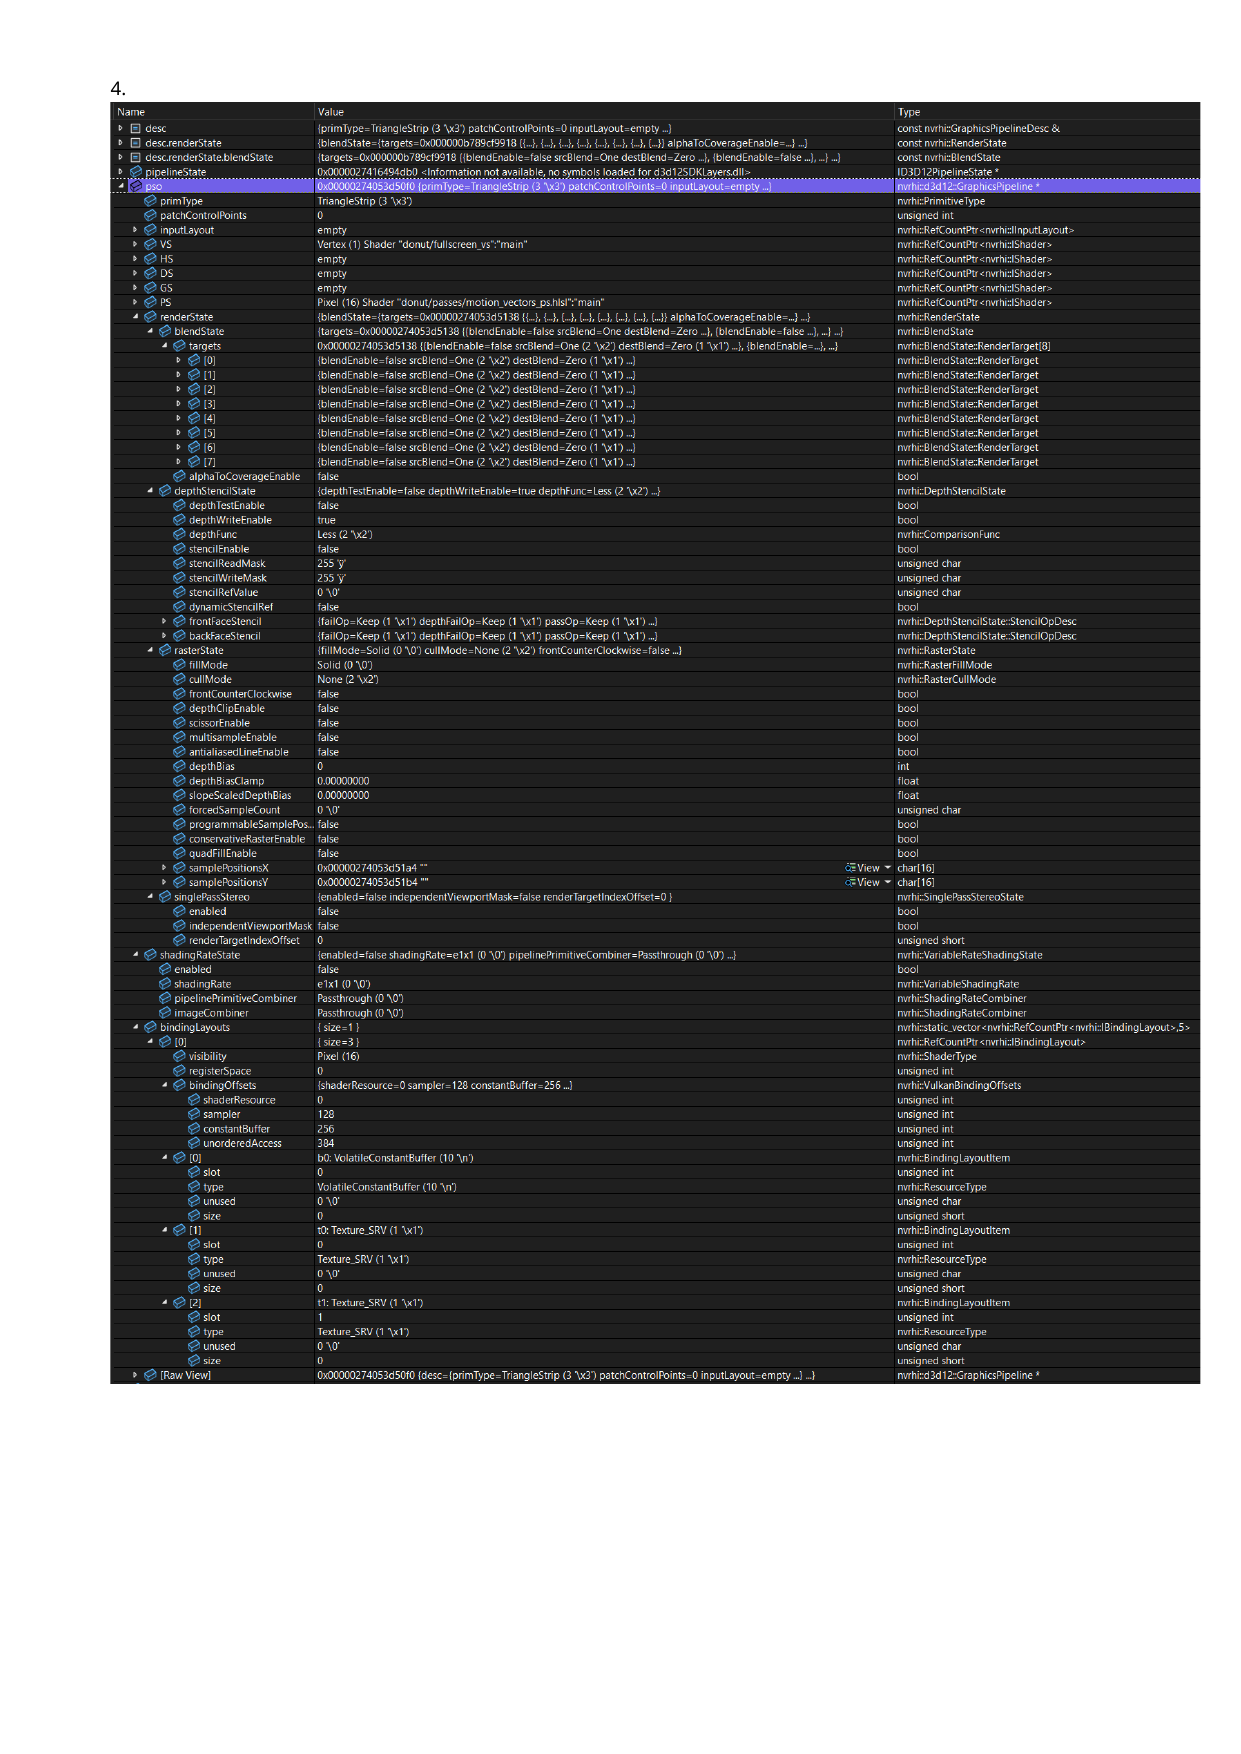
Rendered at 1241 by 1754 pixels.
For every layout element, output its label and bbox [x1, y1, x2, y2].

picture [110, 102, 1201, 1384]
